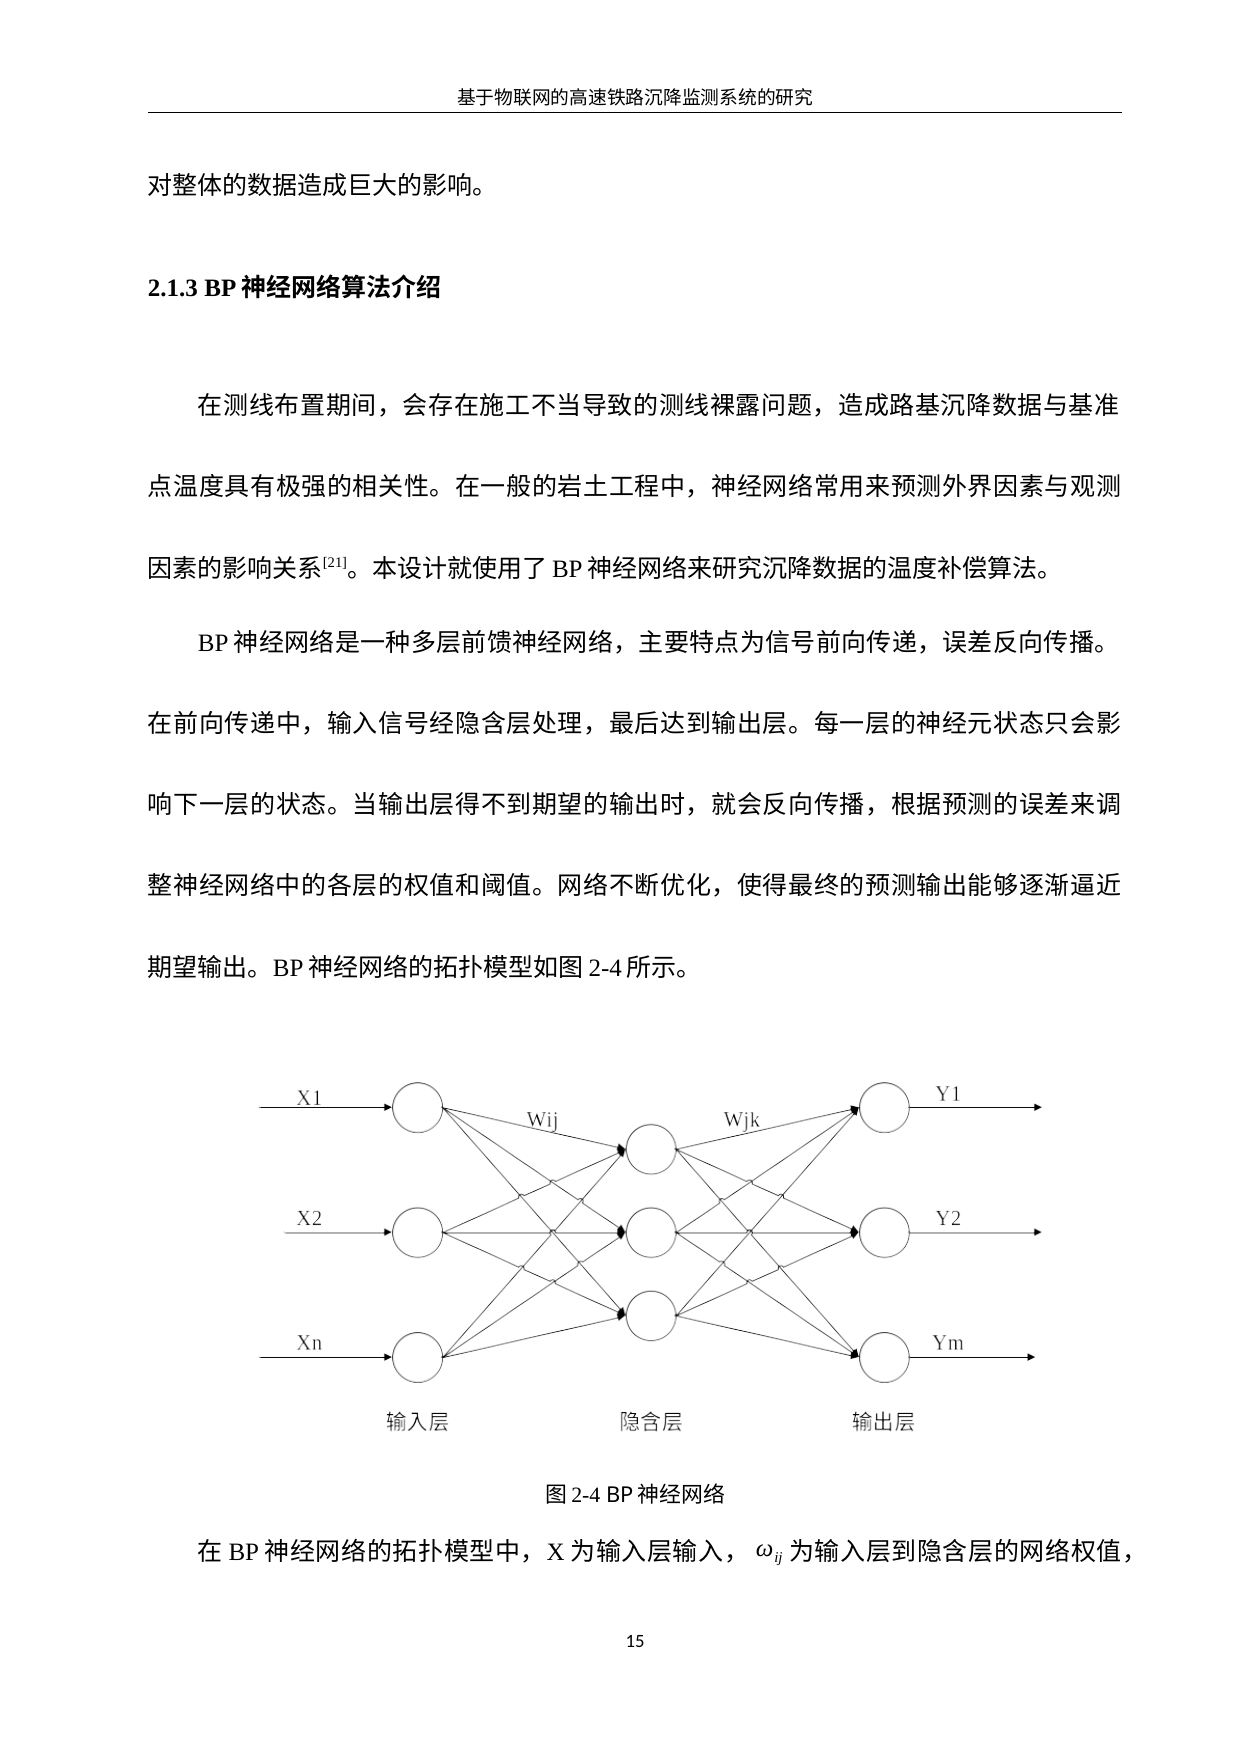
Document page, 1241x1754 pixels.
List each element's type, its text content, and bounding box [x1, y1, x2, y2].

text 在测线布置期间，会存在施工不当导致的测线裸露问题，造成路基沉降数据与基准点温度具有极强的相关性。在一般的岩土工程中，神经网络常用来预测外界因素与观测因素的影响关系[21]。本设计就使用了BP神经网络来研究沉降数据的温度补偿算法。 [148, 371, 1122, 599]
text BP神经网络是一种多层前馈神经网络，主要特点为信号前向传递，误差反向传播。在前向传递中，输入信号经隐含层处理，最后达到输出层。每一层的神经元状态只会影响下一层的状态。当输出层得不到期望的输出时，就会反向传播，根据预测的误差来调整神经网络中的各层的权值和阈值。网络不断优化，使得最终的预测输出能够逐渐逼近期望输出。BP神经网络的拓扑模型如图2-4所示。 [148, 608, 1122, 998]
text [148, 151, 1122, 216]
subtitle 2.1.3 BP神经网络算法介绍 [148, 253, 1122, 318]
text 图2-4 BP神经网络 [148, 1477, 1122, 1509]
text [148, 1517, 1122, 1582]
